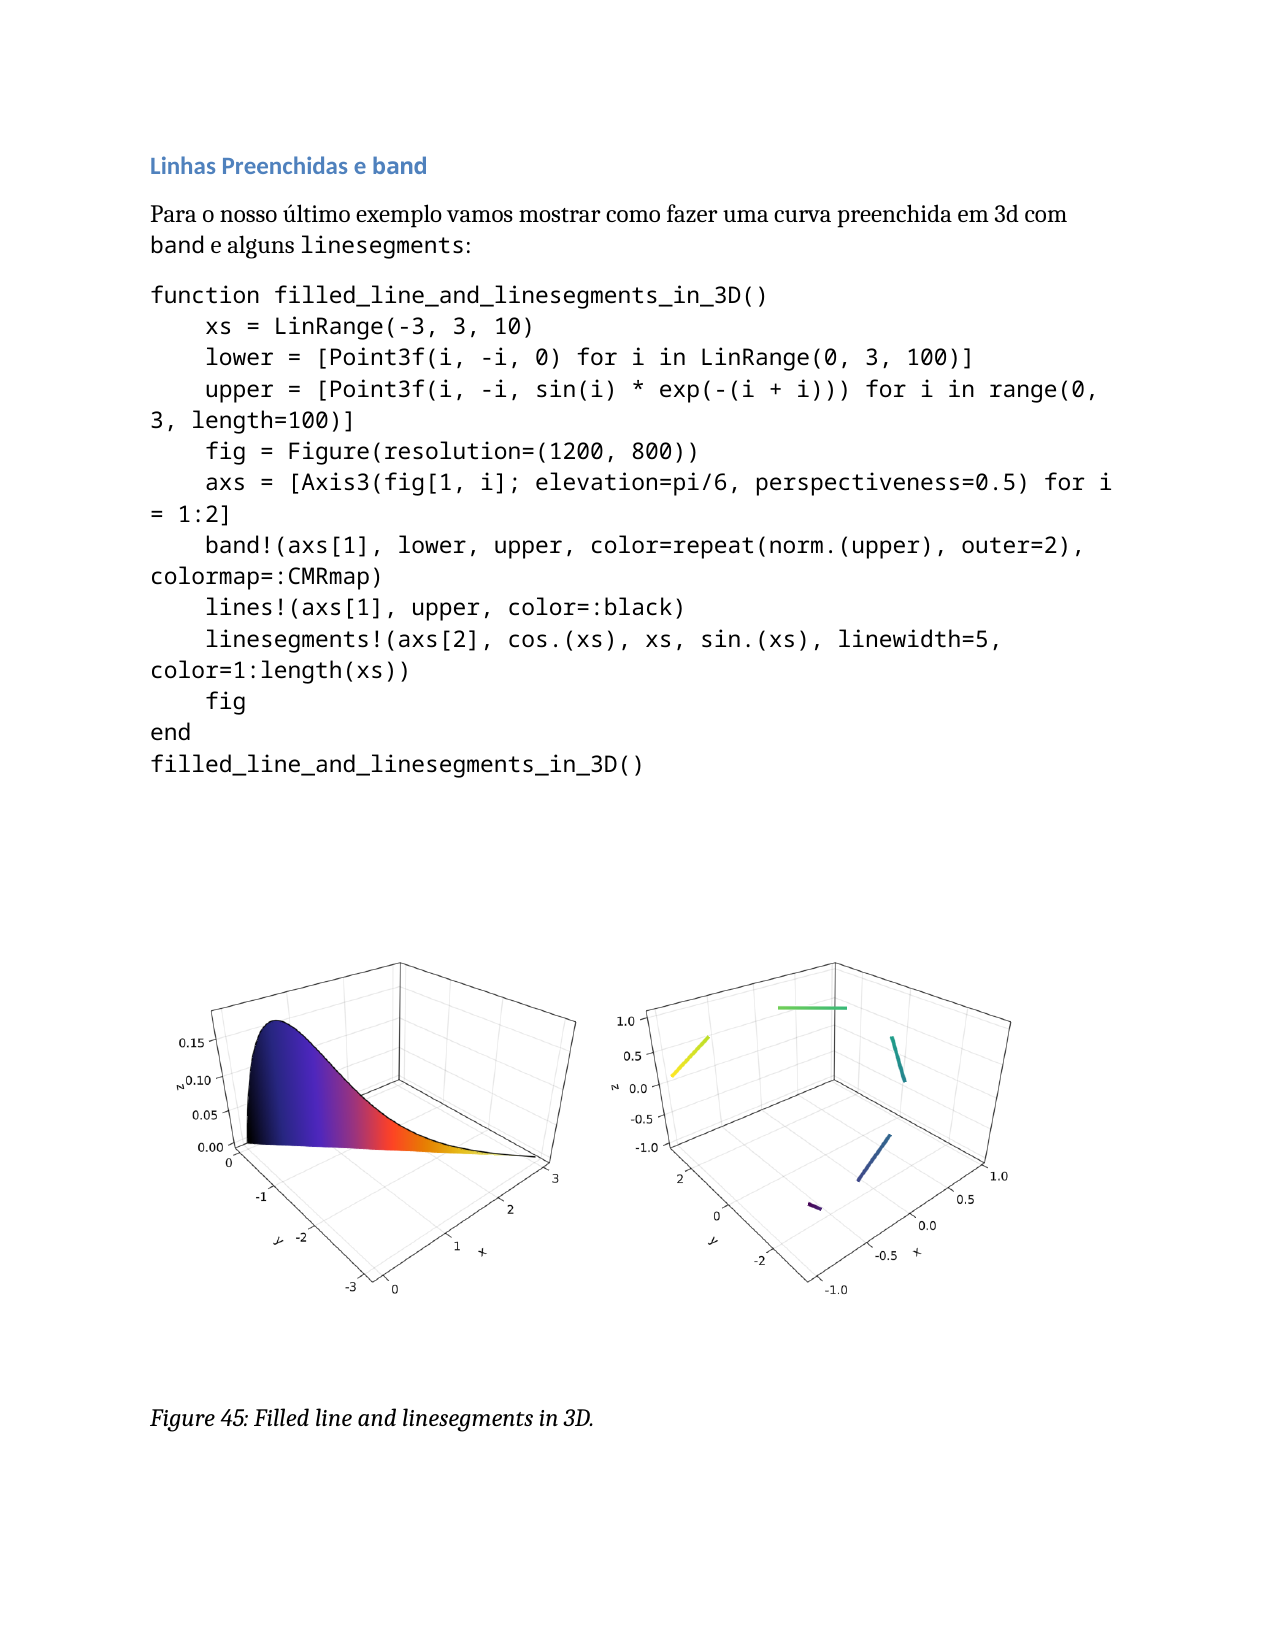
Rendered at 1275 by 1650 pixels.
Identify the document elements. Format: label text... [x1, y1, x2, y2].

subtitle Linhas Preenchidas e band [150, 150, 1125, 181]
text Figure 45: Filled line and linesegments in 3D. [150, 1404, 1125, 1432]
picture [168, 799, 1044, 1383]
text function filled_line_and_linesegments_in_3D() xs = LinRange(-3, 3, 10) lower = [Point3f(i, -i, 0) for i in LinRange(0, 3, 100)] upper = [Point3f(i, -i, sin(i) * exp(-(i + i))) for i in range(0, 3, length=100)] fig = Figure(resolution=(1200, 800)) axs = [Axis3(fig[1, i]; elevation=pi/6, perspectiveness=0.5) for i = 1:2] band!(axs[1], lower, upper, color=repeat(norm.(upper), outer=2), colormap=:CMRmap) lines!(axs[1], upper, color=:black) linesegments!(axs[2], cos.(xs), xs, sin.(xs), linewidth=5, color=1:length(xs)) fig end filled_line_and_linesegments_in_3D() [150, 279, 1125, 779]
text Para o nosso último exemplo vamos mostrar como fazer uma curva preenchida em 3d com band e alguns linesegments: [150, 200, 1125, 260]
